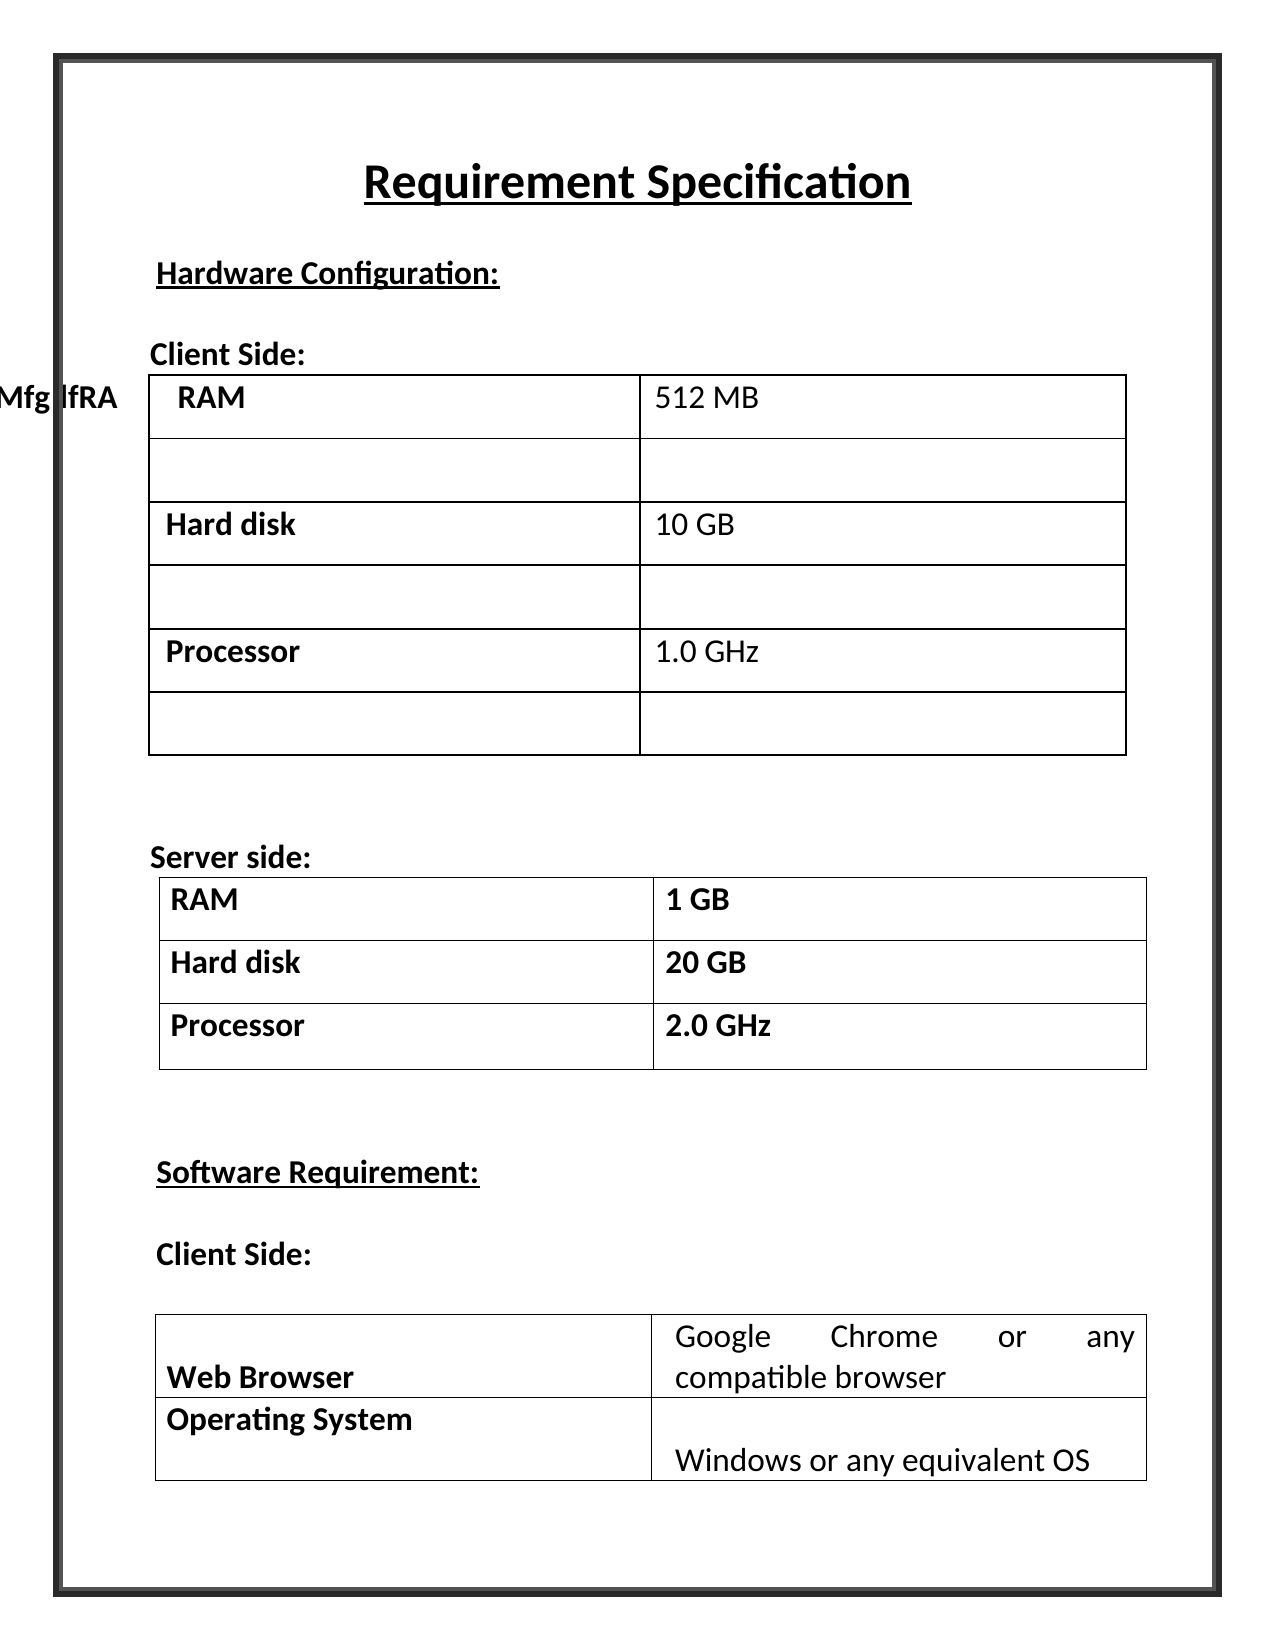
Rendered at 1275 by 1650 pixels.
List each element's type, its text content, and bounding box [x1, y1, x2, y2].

table_cell Processor [150, 630, 639, 691]
table_header 512 MB [641, 376, 1125, 438]
table_cell Processor [160, 1004, 653, 1069]
table_header Google Chrome or any compatible browser [652, 1315, 1146, 1397]
text Client Side: [150, 333, 1125, 374]
table_header Web Browser [156, 1315, 651, 1397]
table_cell [150, 693, 639, 754]
table_header 1 GB [654, 878, 1146, 940]
text Server side: [150, 836, 1125, 877]
table_header RAM RAMfgdfRA RAM [150, 376, 639, 438]
table_cell Hard disk [150, 503, 639, 564]
table_cell Operating System [156, 1398, 651, 1480]
table_cell [641, 439, 1125, 501]
table_header RAM [160, 878, 653, 940]
table_cell [150, 439, 639, 501]
text Client Side: [156, 1233, 1125, 1273]
text Requirement Specification [150, 150, 1125, 211]
table_cell 2.0 GHz [654, 1004, 1146, 1069]
table_cell 10 GB [641, 503, 1125, 564]
table_cell 1.0 GHz [641, 630, 1125, 691]
table_cell [641, 693, 1125, 754]
table_cell Hard disk [160, 941, 653, 1003]
text Software Requirement: [156, 1151, 1125, 1192]
text Hardware Configuration: [156, 252, 1125, 292]
table_cell 20 GB [654, 941, 1146, 1003]
table_cell [150, 566, 639, 627]
table_cell Windows or any equivalent OS [652, 1398, 1146, 1480]
table_cell [641, 566, 1125, 627]
